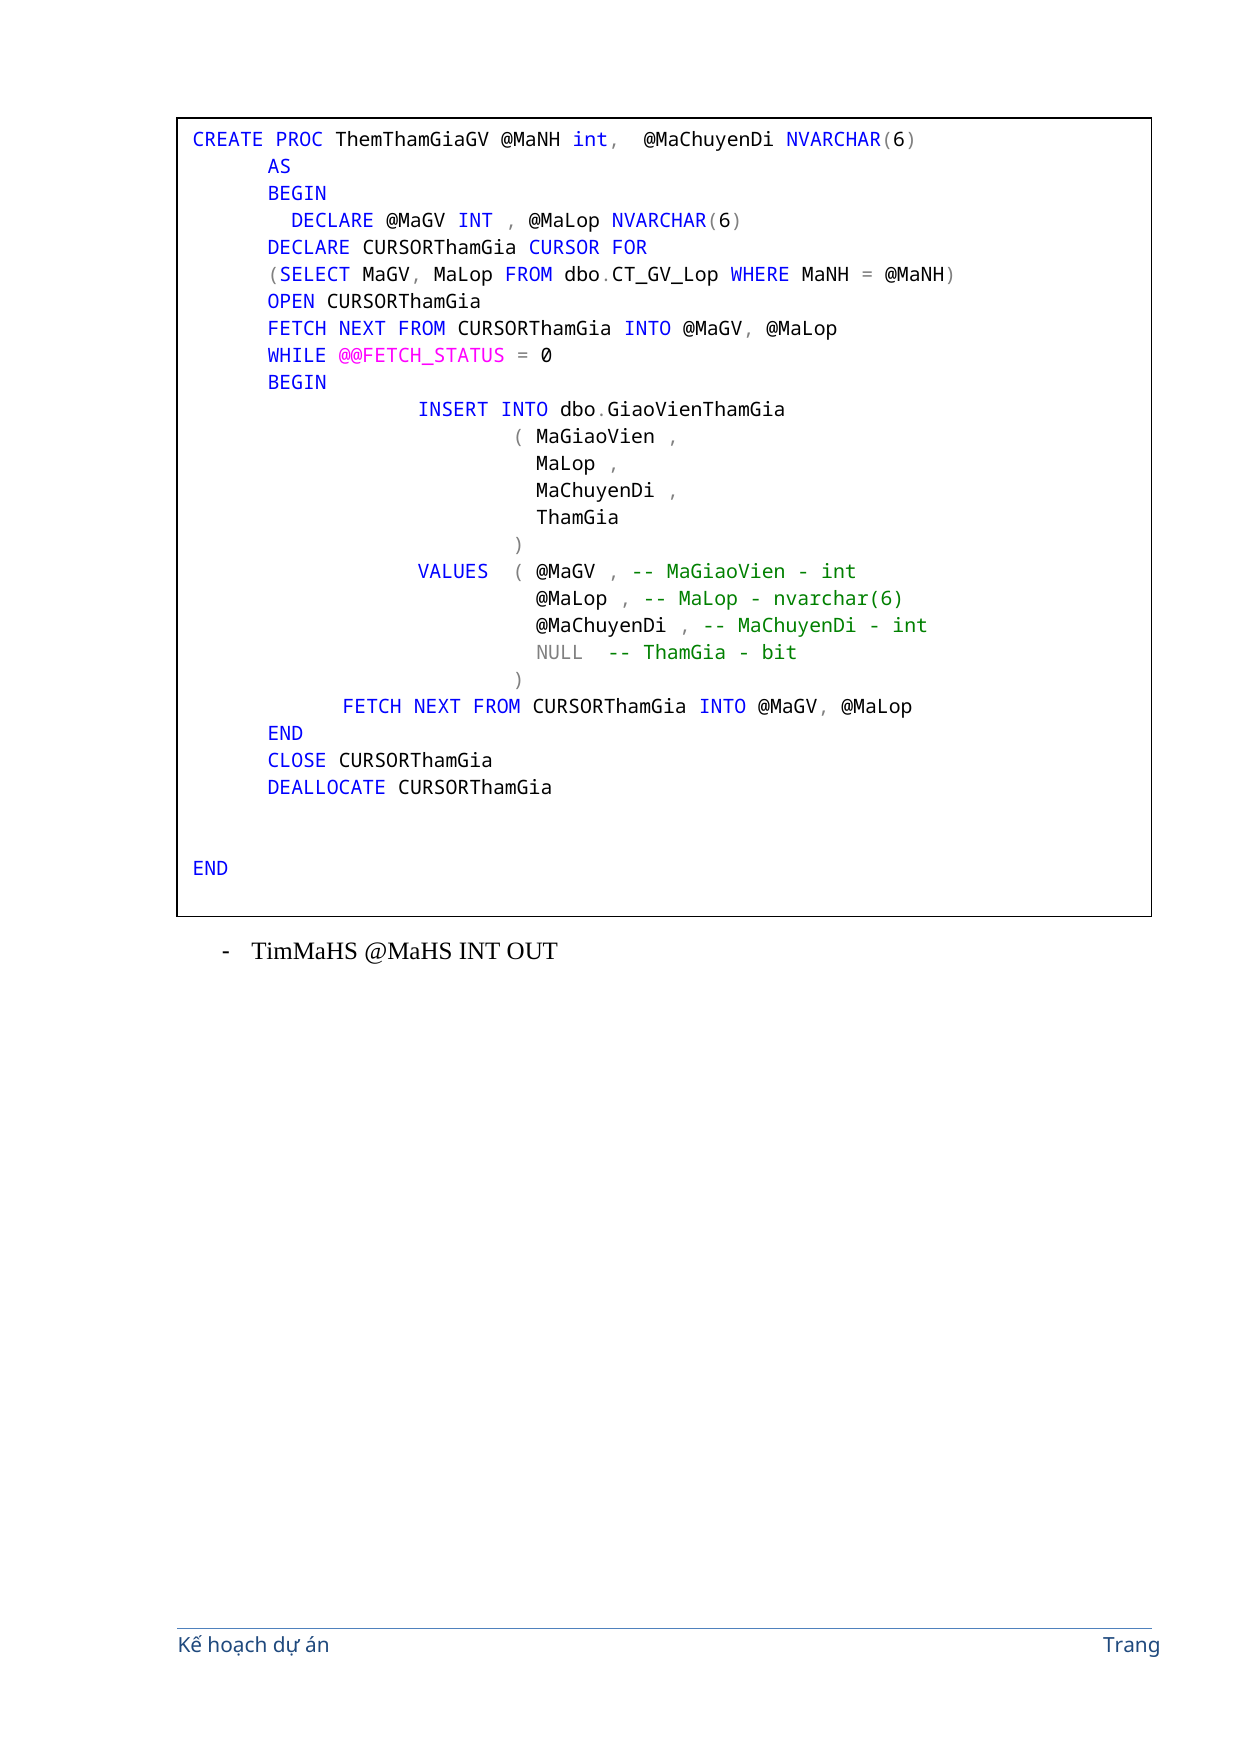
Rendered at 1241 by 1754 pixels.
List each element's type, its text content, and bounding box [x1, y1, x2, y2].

list TimMaHS @MaHS INT OUT [222, 933, 1152, 967]
